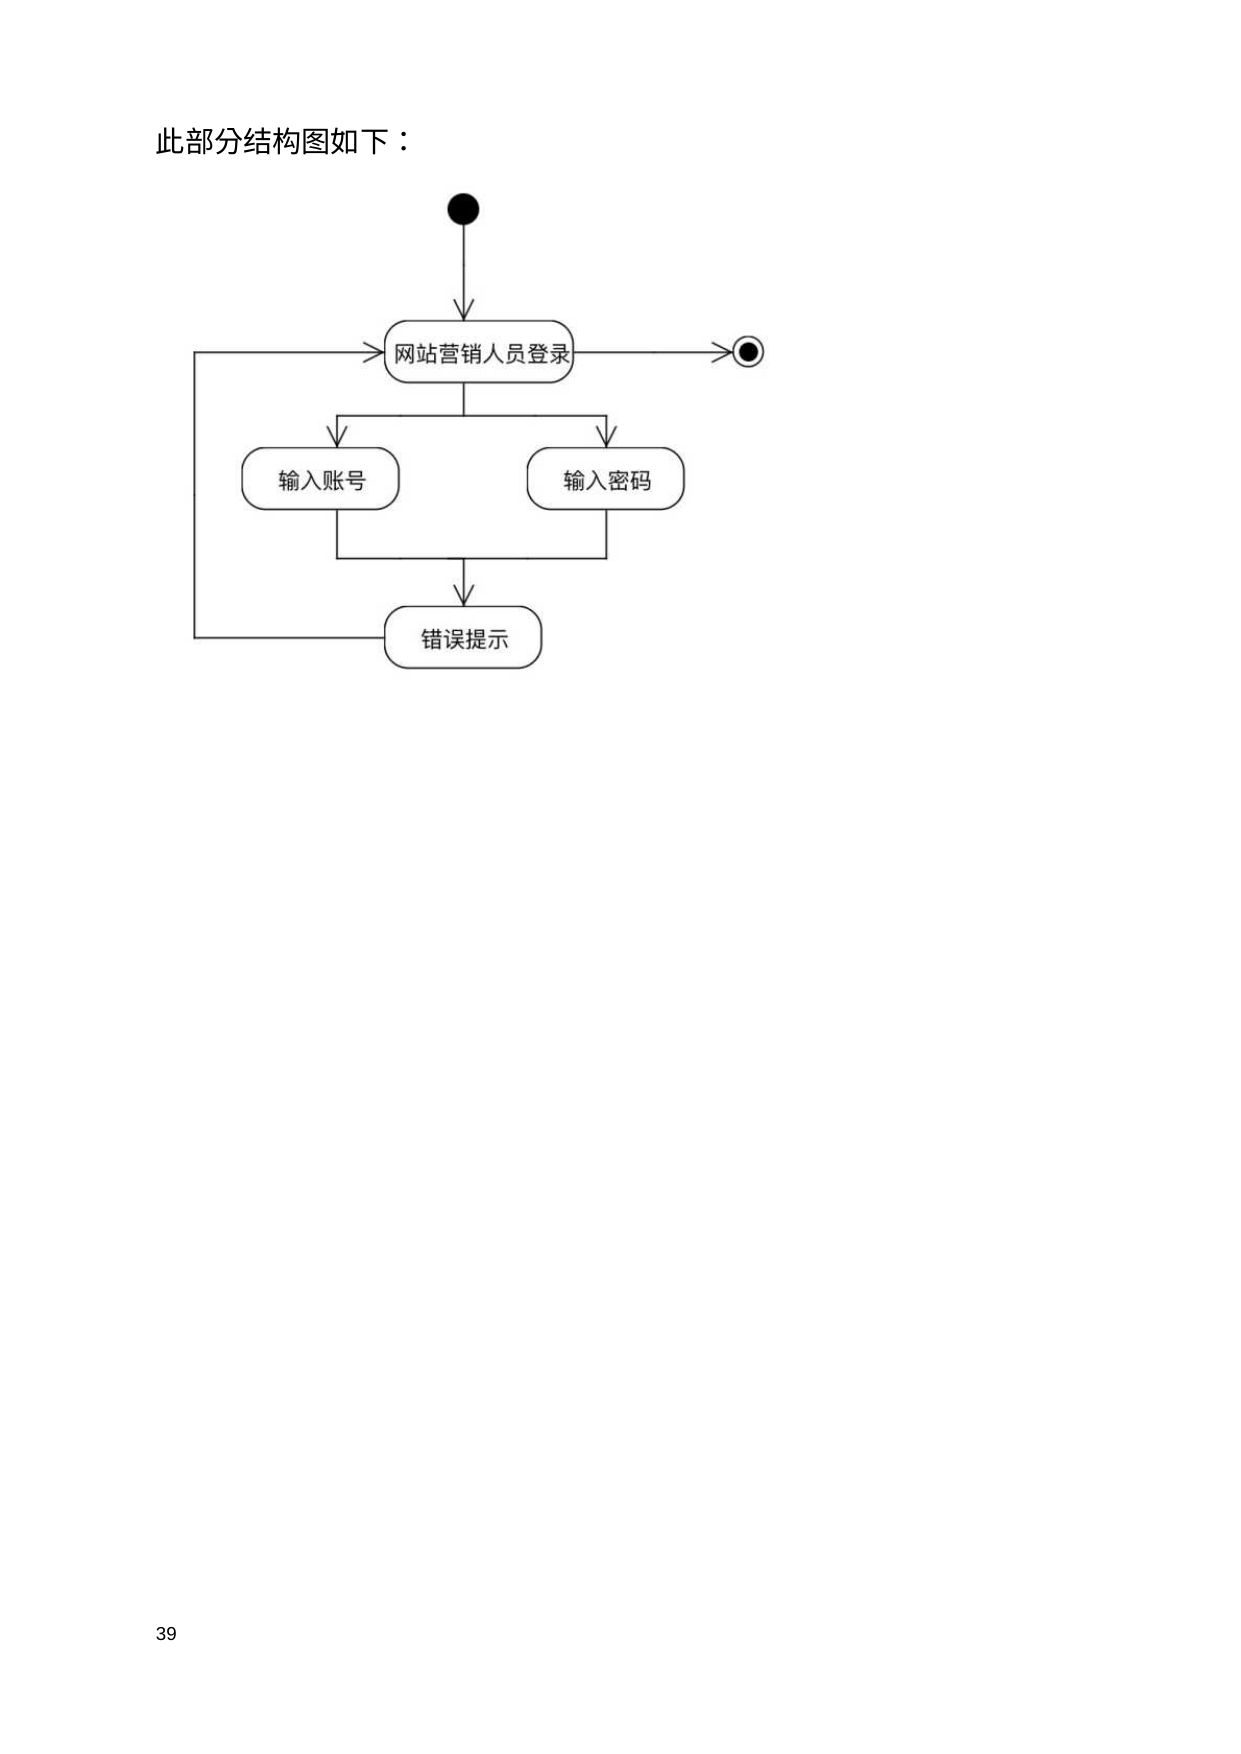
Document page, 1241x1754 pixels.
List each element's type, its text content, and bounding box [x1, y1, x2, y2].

picture [118, 160, 869, 747]
